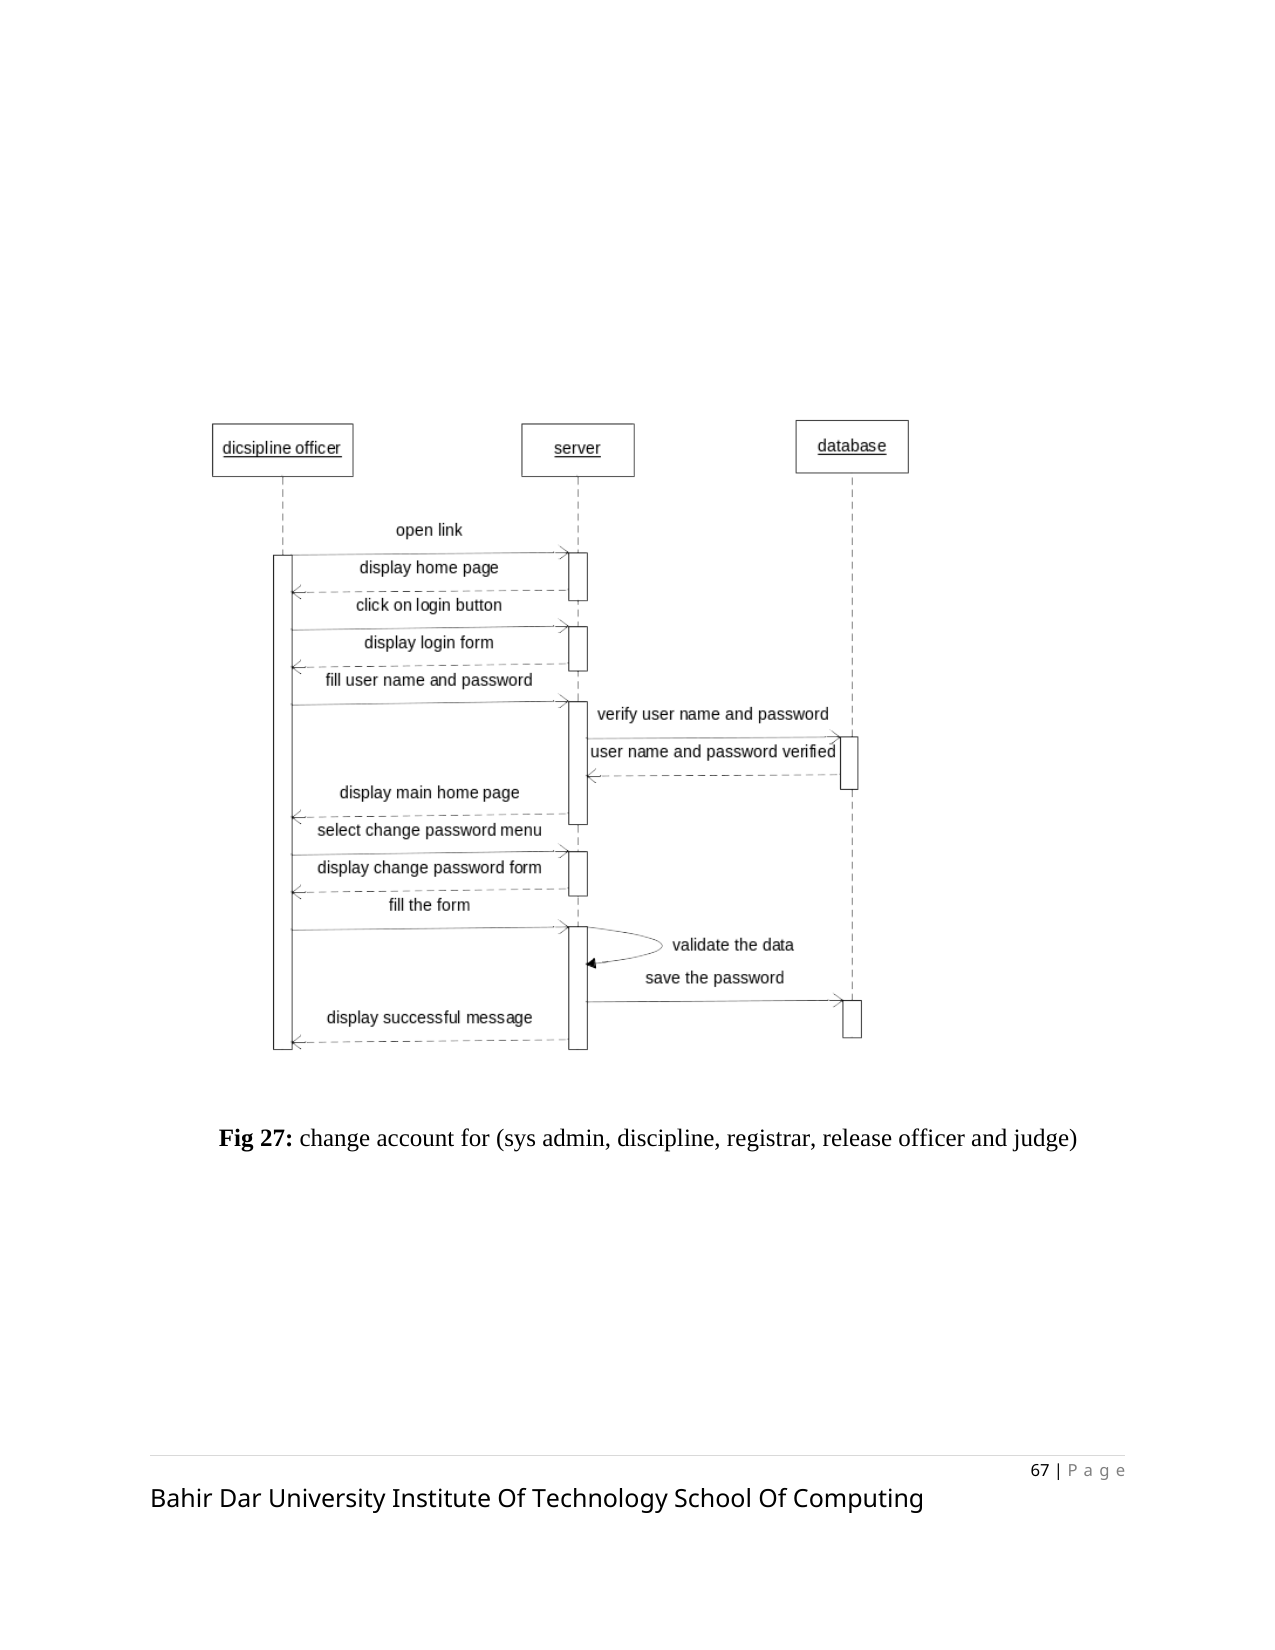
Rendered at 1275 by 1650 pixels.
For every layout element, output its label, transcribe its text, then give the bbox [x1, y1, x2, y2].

text Fig 27: change account for (sys admin, discipline, registrar, release officer and judge) [150, 1123, 1125, 1152]
